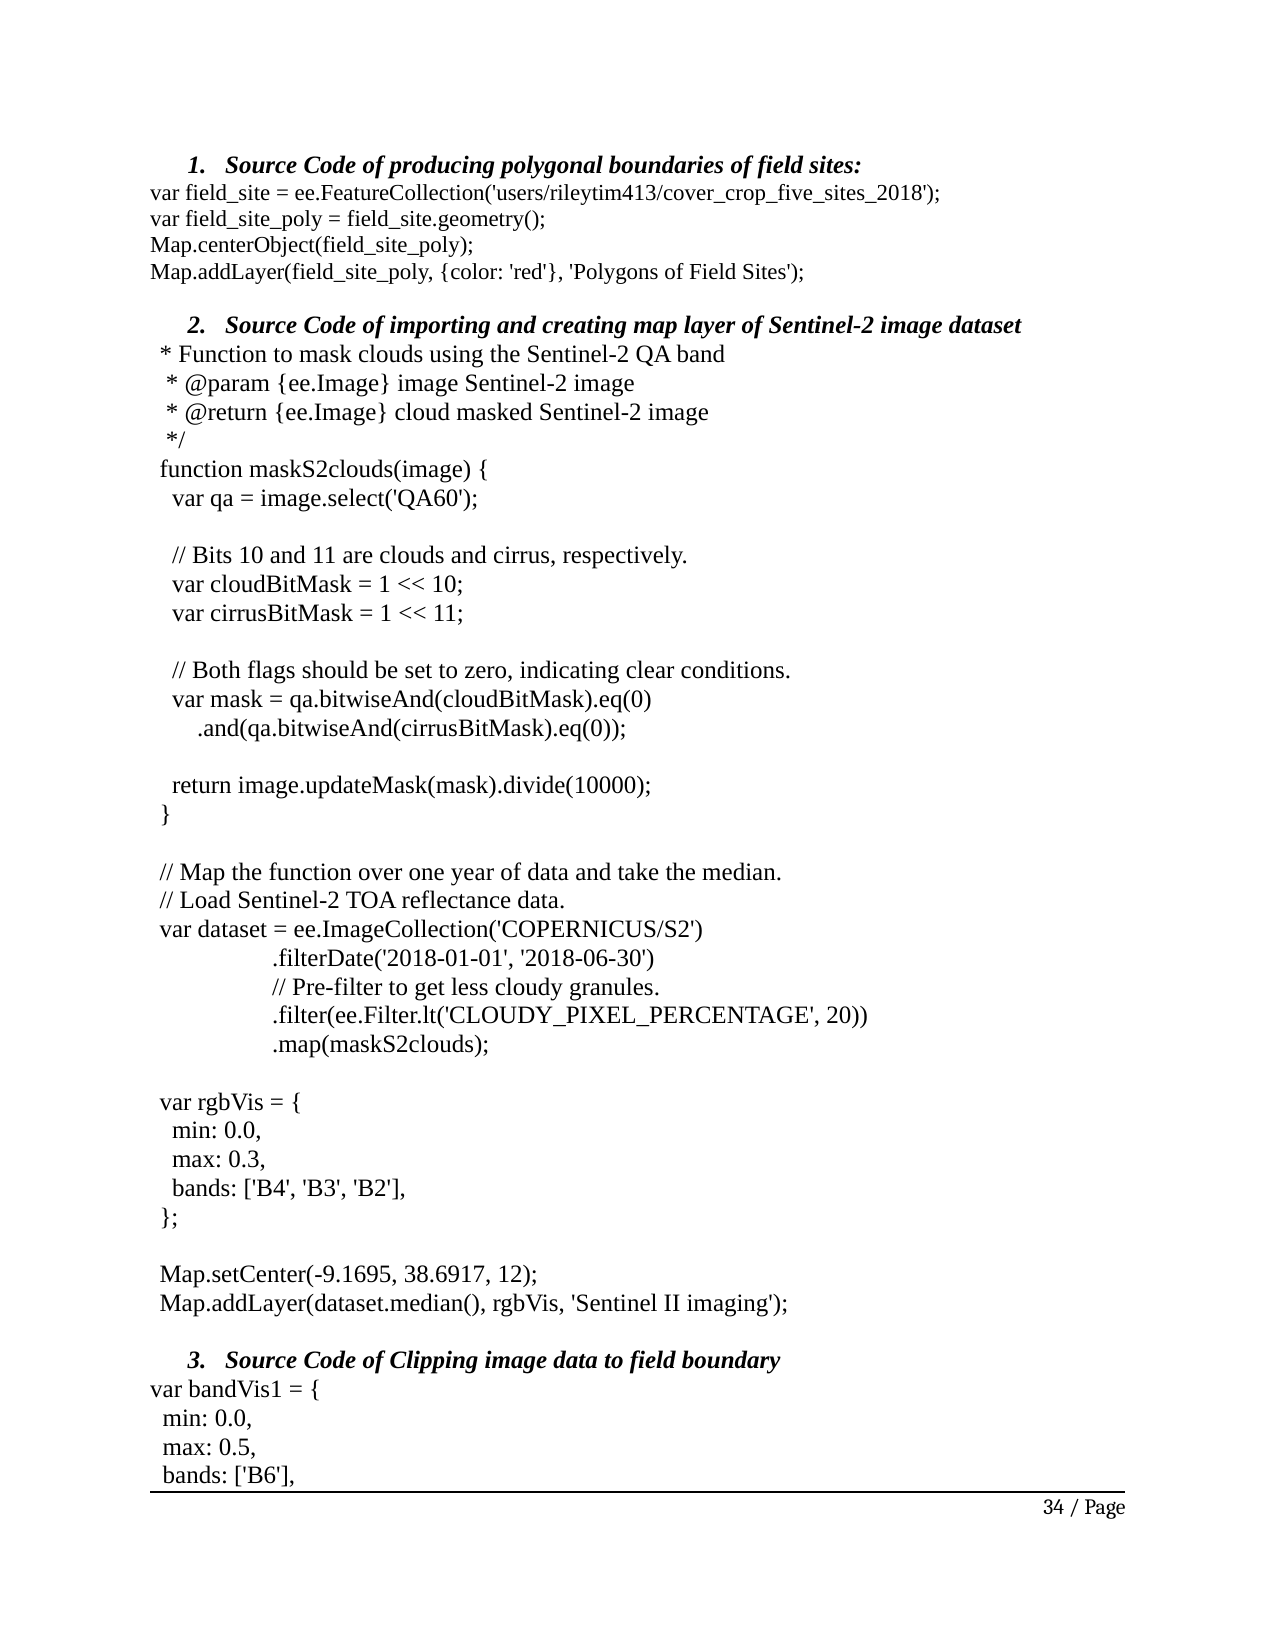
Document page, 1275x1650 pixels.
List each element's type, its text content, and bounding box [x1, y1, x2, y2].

subtitle Source Code of Clipping image data to field boundary [187, 1346, 1125, 1374]
text */ [159, 426, 1125, 454]
text Map.setCenter(-9.1695, 38.6917, 12); [159, 1259, 1125, 1288]
text .and(qa.bitwiseAnd(cirrusBitMask).eq(0)); [159, 713, 1125, 742]
text var rgbVis = { [159, 1087, 1125, 1116]
subtitle Source Code of importing and creating map layer of Sentinel-2 image dataset [187, 311, 1125, 339]
text // Load Sentinel-2 TOA reflectance data. [159, 886, 1125, 914]
text var dataset = ee.ImageCollection('COPERNICUS/S2') [159, 914, 1125, 943]
text Map.addLayer(field_site_poly, {color: 'red'}, 'Polygons of Field Sites'); [150, 258, 1125, 284]
text bands: ['B4', 'B3', 'B2'], [159, 1173, 1125, 1202]
subtitle Source Code of producing polygonal boundaries of field sites: [187, 150, 1125, 179]
text } [159, 799, 1125, 828]
text var mask = qa.bitwiseAnd(cloudBitMask).eq(0) [159, 684, 1125, 713]
text Map.centerObject(field_site_poly); [150, 231, 1125, 258]
text var field_site = ee.FeatureCollection('users/rileytim413/cover_crop_five_sites_2018'); [150, 179, 1125, 205]
text // Map the function over one year of data and take the median. [159, 857, 1125, 886]
text max: 0.5, [150, 1432, 1125, 1461]
text // Both flags should be set to zero, indicating clear conditions. [159, 656, 1125, 684]
text * @param {ee.Image} image Sentinel-2 image [159, 368, 1125, 397]
text .filterDate('2018-01-01', '2018-06-30') [159, 943, 1125, 972]
text .map(maskS2clouds); [159, 1029, 1125, 1058]
text var bandVis1 = { [150, 1374, 1125, 1403]
text var cirrusBitMask = 1 << 11; [159, 598, 1125, 627]
text var cloudBitMask = 1 << 10; [159, 569, 1125, 598]
text var field_site_poly = field_site.geometry(); [150, 205, 1125, 231]
text min: 0.0, [150, 1403, 1125, 1432]
text function maskS2clouds(image) { [159, 454, 1125, 483]
text Map.addLayer(dataset.median(), rgbVis, 'Sentinel II imaging'); [159, 1288, 1125, 1317]
text // Bits 10 and 11 are clouds and cirrus, respectively. [159, 541, 1125, 569]
text * Function to mask clouds using the Sentinel-2 QA band [159, 339, 1125, 368]
text }; [159, 1202, 1125, 1231]
text .filter(ee.Filter.lt('CLOUDY_PIXEL_PERCENTAGE', 20)) [159, 1001, 1125, 1029]
text bands: ['B6'], [150, 1461, 1125, 1489]
text min: 0.0, [159, 1116, 1125, 1144]
text // Pre-filter to get less cloudy granules. [159, 972, 1125, 1001]
text var qa = image.select('QA60'); [159, 483, 1125, 512]
text * @return {ee.Image} cloud masked Sentinel-2 image [159, 397, 1125, 426]
text max: 0.3, [159, 1144, 1125, 1173]
text return image.updateMask(mask).divide(10000); [159, 771, 1125, 799]
